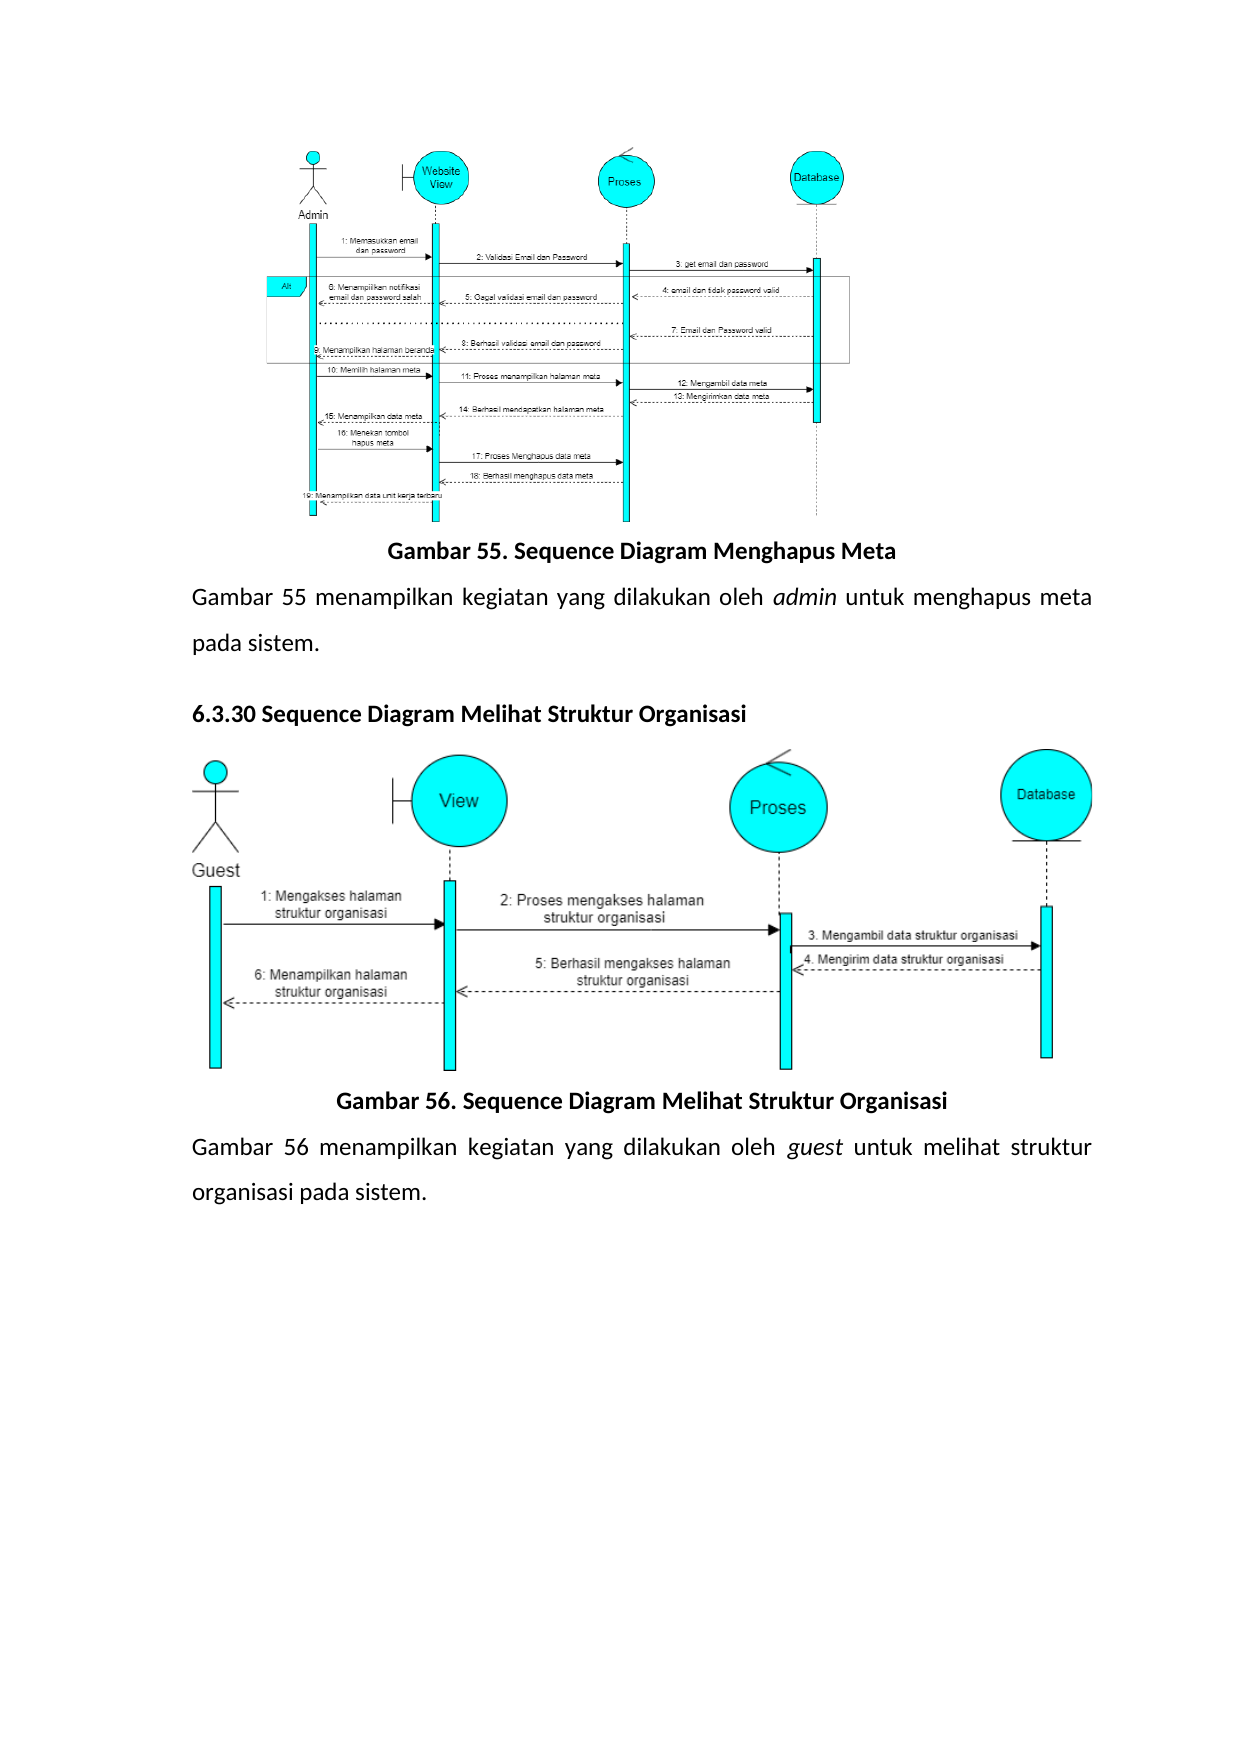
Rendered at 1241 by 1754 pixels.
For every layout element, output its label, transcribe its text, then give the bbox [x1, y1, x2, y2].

text Gambar 56 menampilkan kegiatan yang dilakukan oleh guest untuk melihat struktur organisasi pada sistem. [192, 1131, 1092, 1207]
text Gambar 55 menampilkan kegiatan yang dilakukan oleh admin untuk menghapus meta pada sistem. [192, 581, 1092, 657]
text Gambar 55. Sequence Diagram Menghapus Meta [192, 536, 1092, 566]
subtitle 6.3.30 Sequence Diagram Melihat Struktur Organisasi [192, 698, 1092, 728]
picture [191, 749, 1093, 1071]
picture [266, 147, 850, 522]
text Gambar 56. Sequence Diagram Melihat Struktur Organisasi [192, 1085, 1092, 1115]
